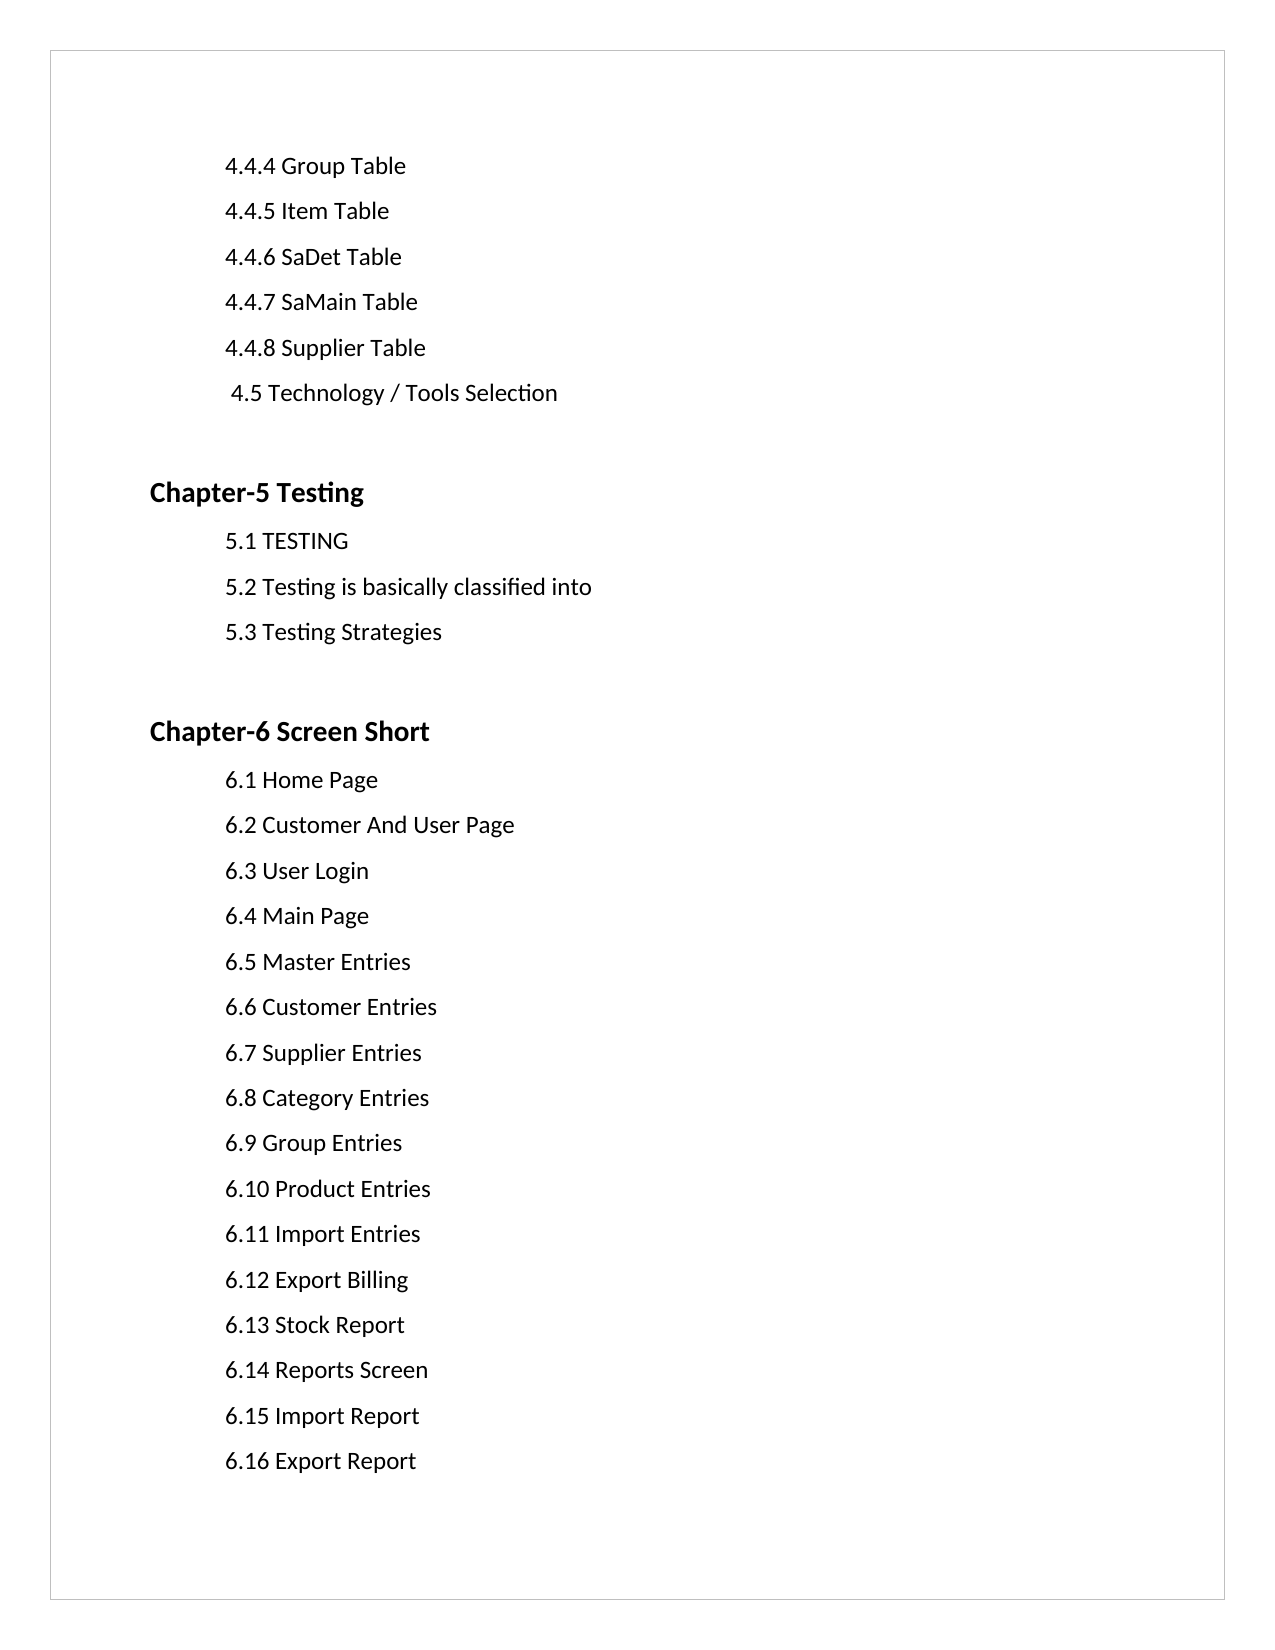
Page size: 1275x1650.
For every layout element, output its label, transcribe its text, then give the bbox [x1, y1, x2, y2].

text 5.3 Testing Strategies [225, 616, 1125, 647]
text 6.2 Customer And User Page [225, 809, 1125, 840]
text 4.4.4 Group Table [225, 150, 1125, 181]
text 6.12 Export Billing [225, 1264, 1125, 1294]
text 6.6 Customer Entries [225, 991, 1125, 1022]
text 6.13 Stock Report [225, 1309, 1125, 1340]
text 6.14 Reports Screen [225, 1354, 1125, 1385]
text 4.4.8 Supplier Table [225, 332, 1125, 362]
text 6.3 User Login [225, 855, 1125, 886]
text 4.4.5 Item Table [225, 195, 1125, 226]
text 6.4 Main Page [225, 900, 1125, 931]
text 6.11 Import Entries [225, 1218, 1125, 1249]
text 4.4.7 SaMain Table [225, 286, 1125, 317]
text Chapter-6 Screen Short [150, 713, 1125, 748]
text 6.15 Import Report [225, 1400, 1125, 1431]
text 6.16 Export Report [225, 1445, 1125, 1476]
text 6.10 Product Entries [225, 1173, 1125, 1203]
text 4.5 Technology / Tools Selection [225, 377, 1125, 408]
text 6.1 Home Page [225, 764, 1125, 795]
text 5.2 Testing is basically classified into [225, 571, 1125, 601]
text 5.1 TESTING [225, 525, 1125, 556]
text 6.8 Category Entries [225, 1082, 1125, 1113]
text Chapter-5 Testing [150, 474, 1125, 509]
text 6.9 Group Entries [225, 1127, 1125, 1158]
text 4.4.6 SaDet Table [225, 241, 1125, 271]
text 6.5 Master Entries [225, 946, 1125, 976]
text 6.7 Supplier Entries [225, 1037, 1125, 1067]
